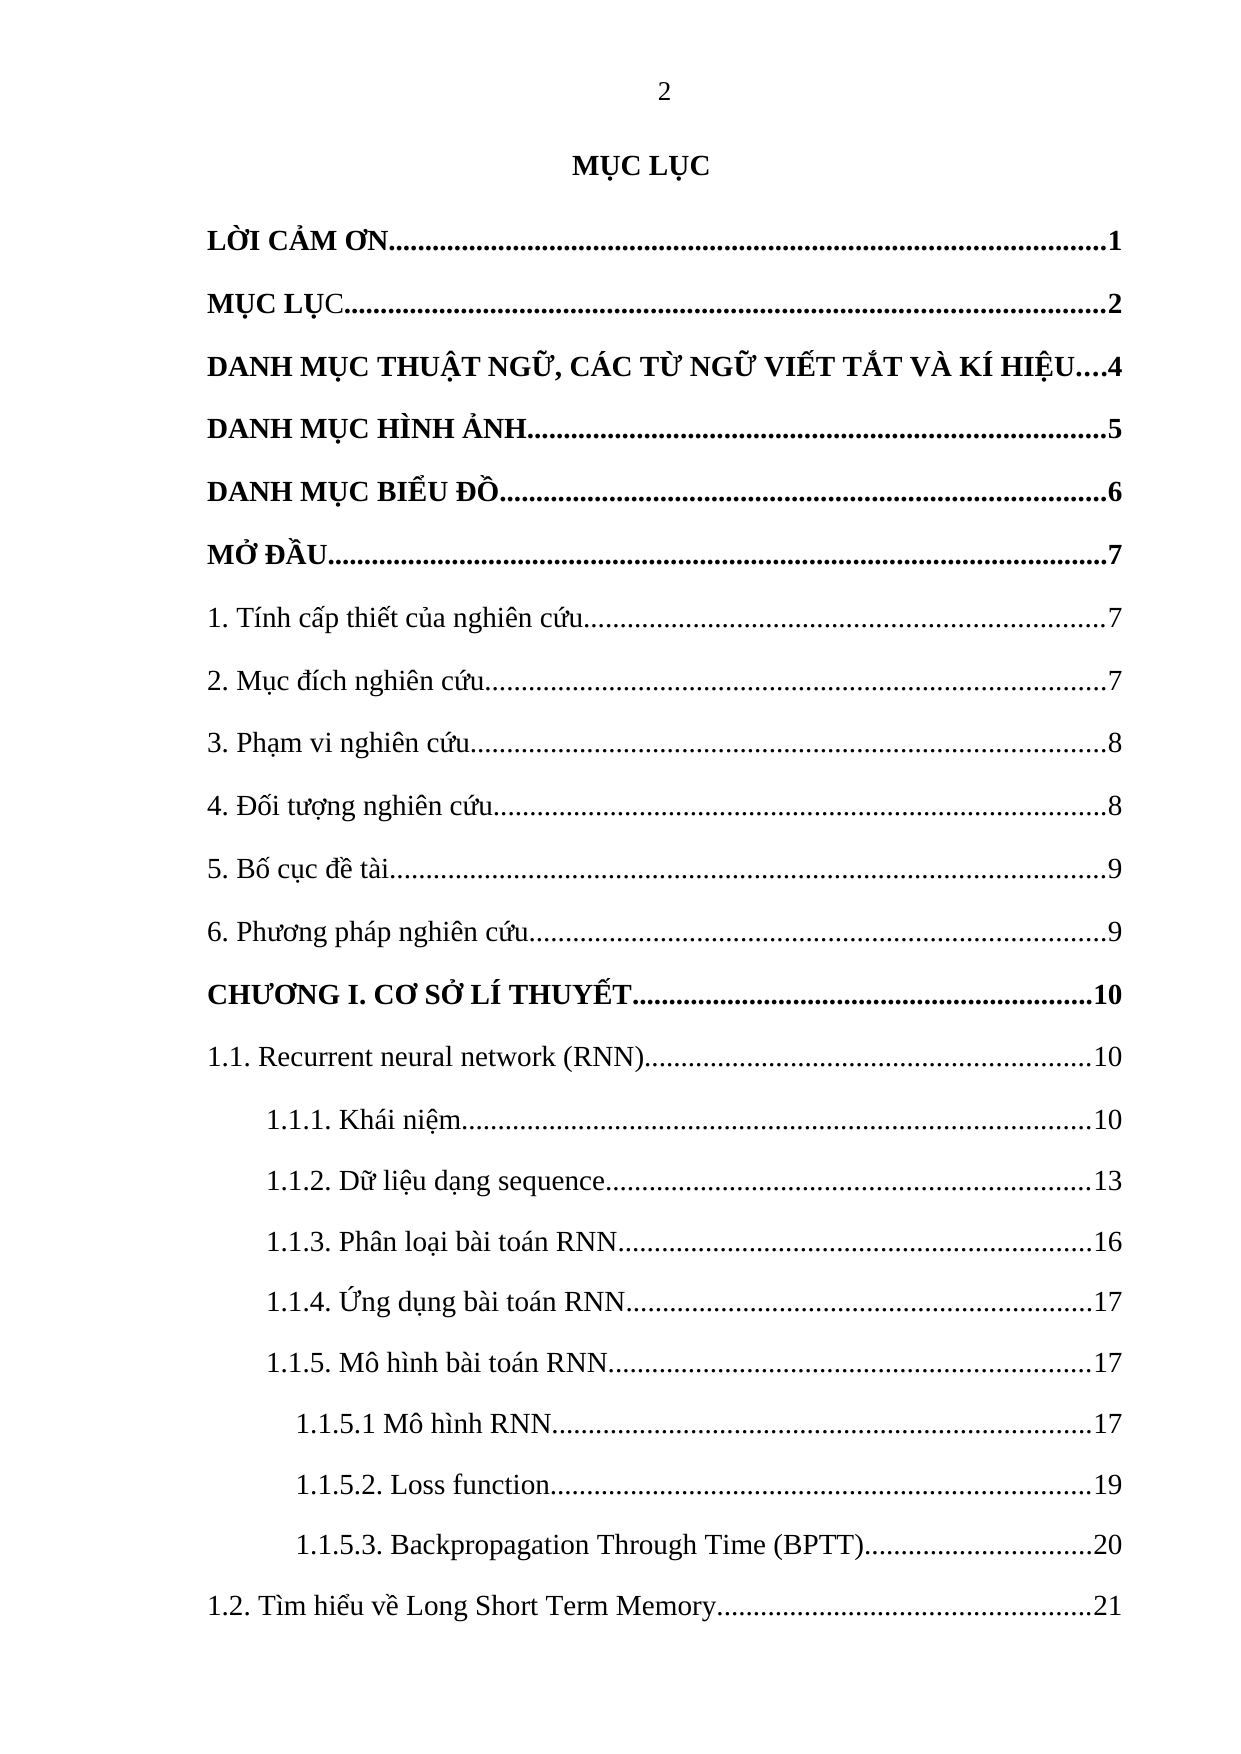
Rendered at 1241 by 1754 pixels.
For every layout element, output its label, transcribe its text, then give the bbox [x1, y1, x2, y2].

subtitle MỤC LỤC [160, 148, 1122, 181]
